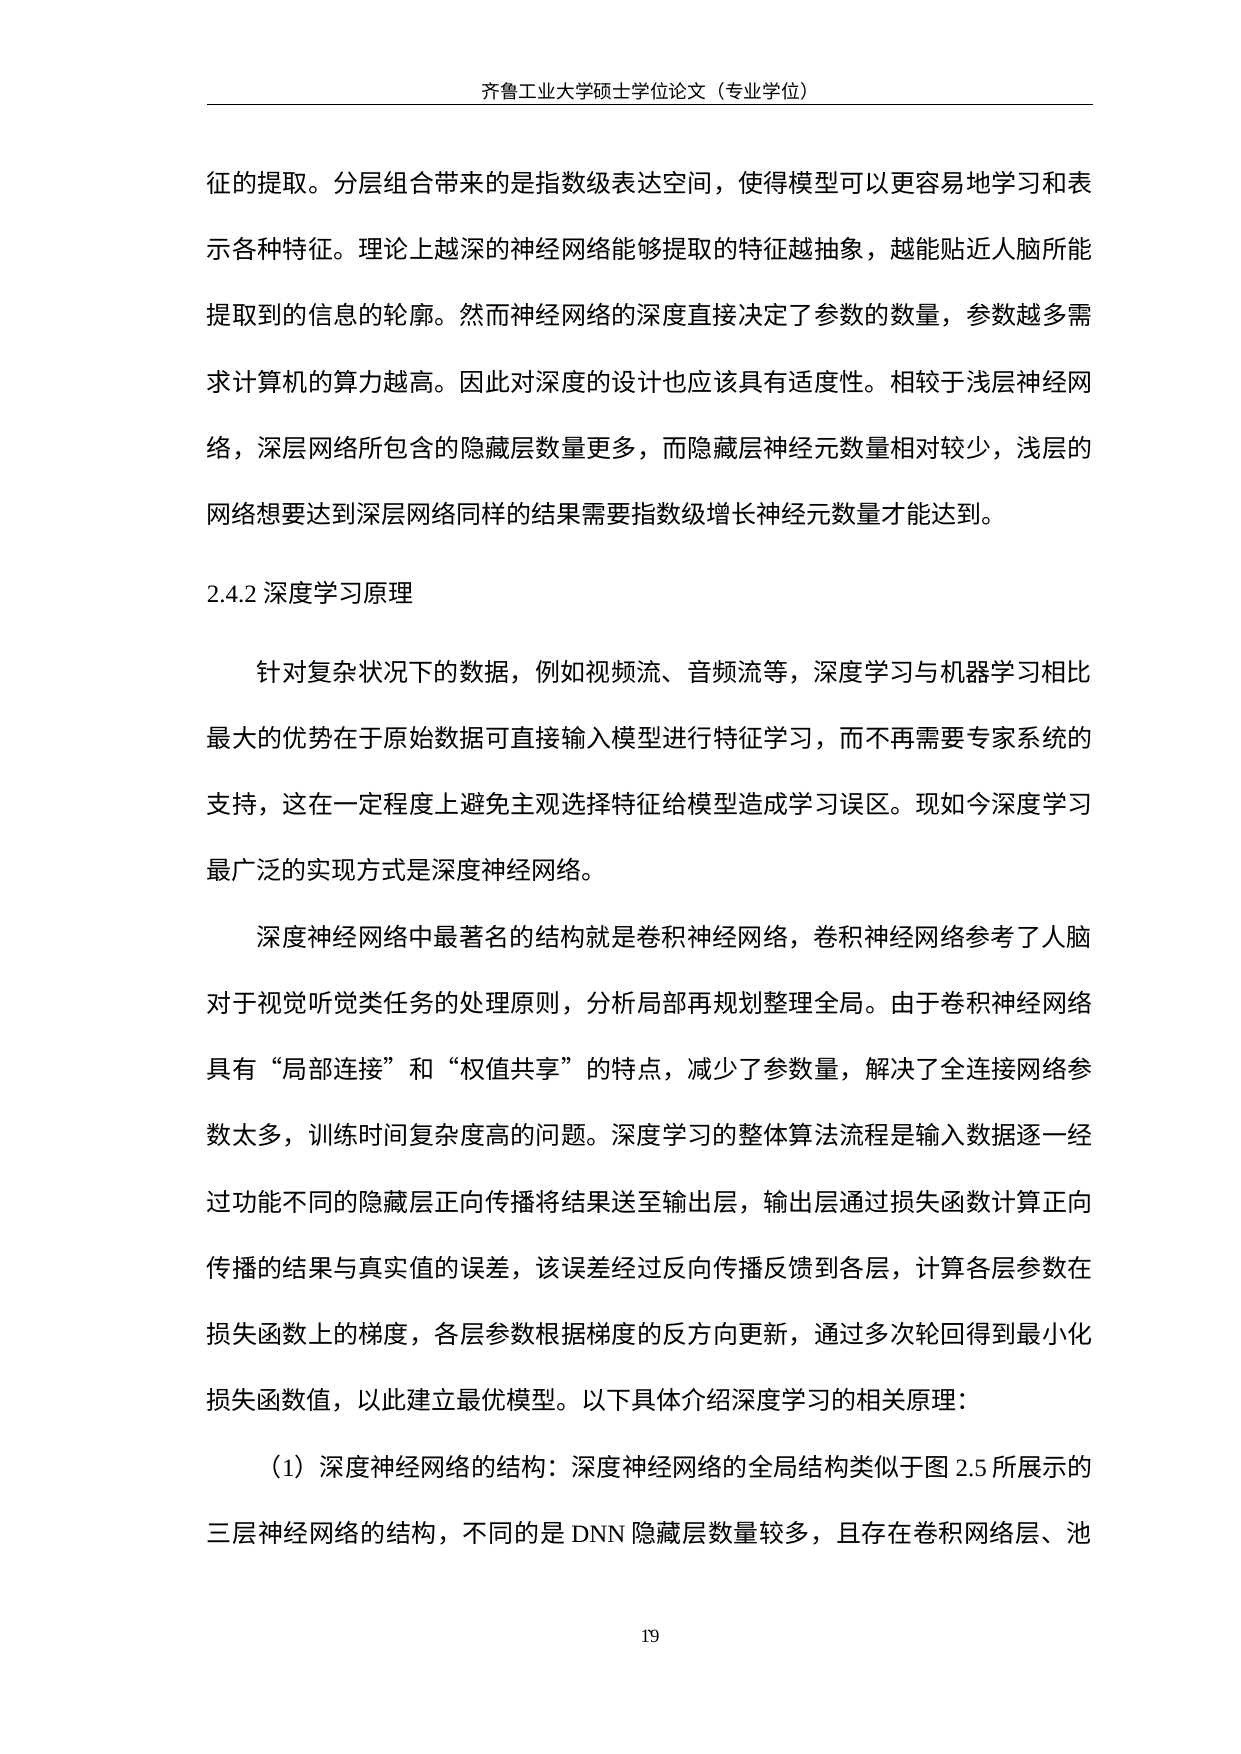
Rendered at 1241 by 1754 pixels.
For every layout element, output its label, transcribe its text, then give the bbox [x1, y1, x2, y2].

text 深度神经网络中最著名的结构就是卷积神经网络，卷积神经网络参考了人脑对于视觉听觉类任务的处理原则，分析局部再规划整理全局。由于卷积神经网络具有“局部连接”和“权值共享”的特点，减少了参数量，解决了全连接网络参数太多，训练时间复杂度高的问题。深度学习的整体算法流程是输入数据逐一经过功能不同的隐藏层正向传播将结果送至输出层，输出层通过损失函数计算正向传播的结果与真实值的误差，该误差经过反向传播反馈到各层，计算各层参数在损失函数上的梯度，各层参数根据梯度的反方向更新，通过多次轮回得到最小化损失函数值，以此建立最优模型。以下具体介绍深度学习的相关原理： [207, 902, 1093, 1432]
text 2.4.2 深度学习原理 [207, 558, 1093, 624]
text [207, 1432, 1093, 1564]
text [207, 148, 1093, 546]
text 针对复杂状况下的数据，例如视频流、音频流等，深度学习与机器学习相比最大的优势在于原始数据可直接输入模型进行特征学习，而不再需要专家系统的支持，这在一定程度上避免主观选择特征给模型造成学习误区。现如今深度学习最广泛的实现方式是深度神经网络。 [207, 637, 1093, 902]
